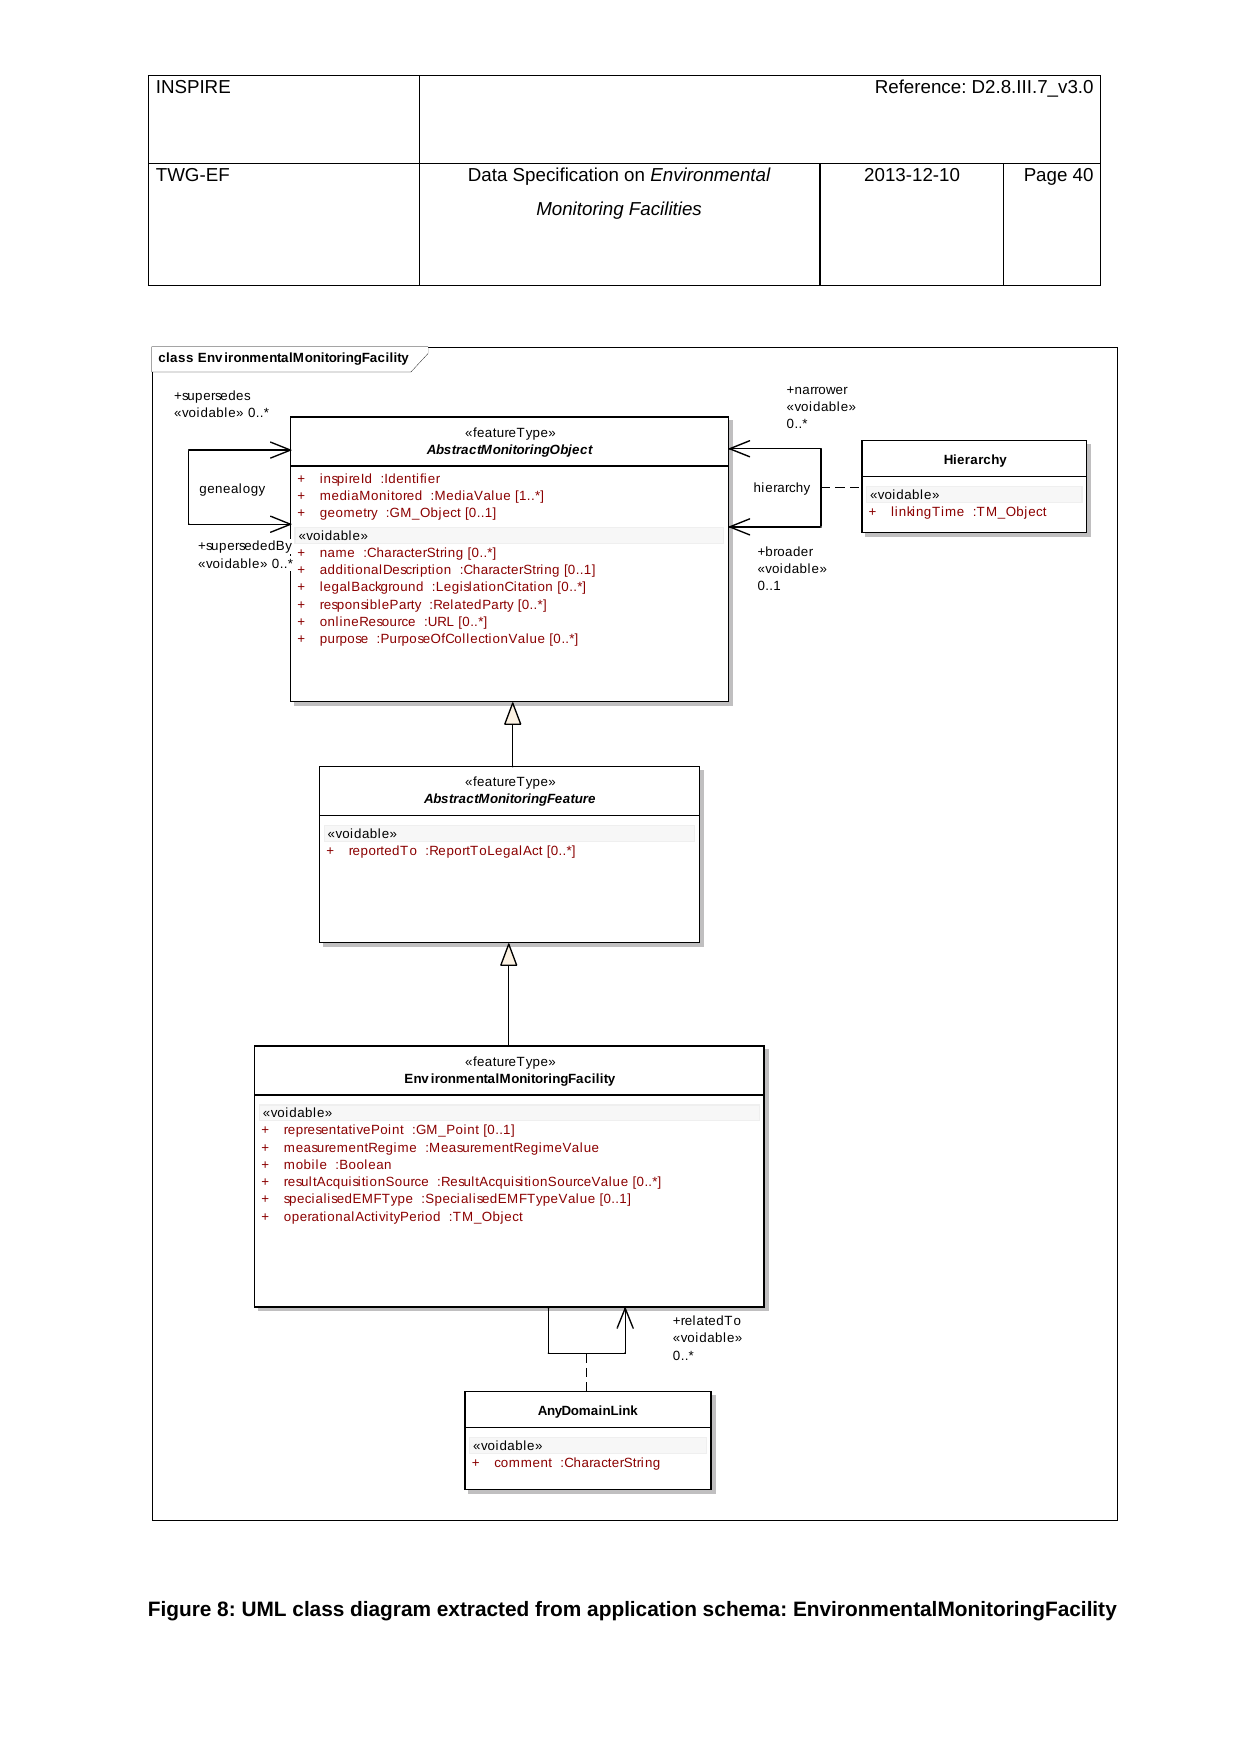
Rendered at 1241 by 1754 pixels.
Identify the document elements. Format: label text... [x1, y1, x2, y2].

text Figure 8: UML class diagram extracted from application schema: EnvironmentalMonitoringFacility [148, 1597, 1122, 1621]
